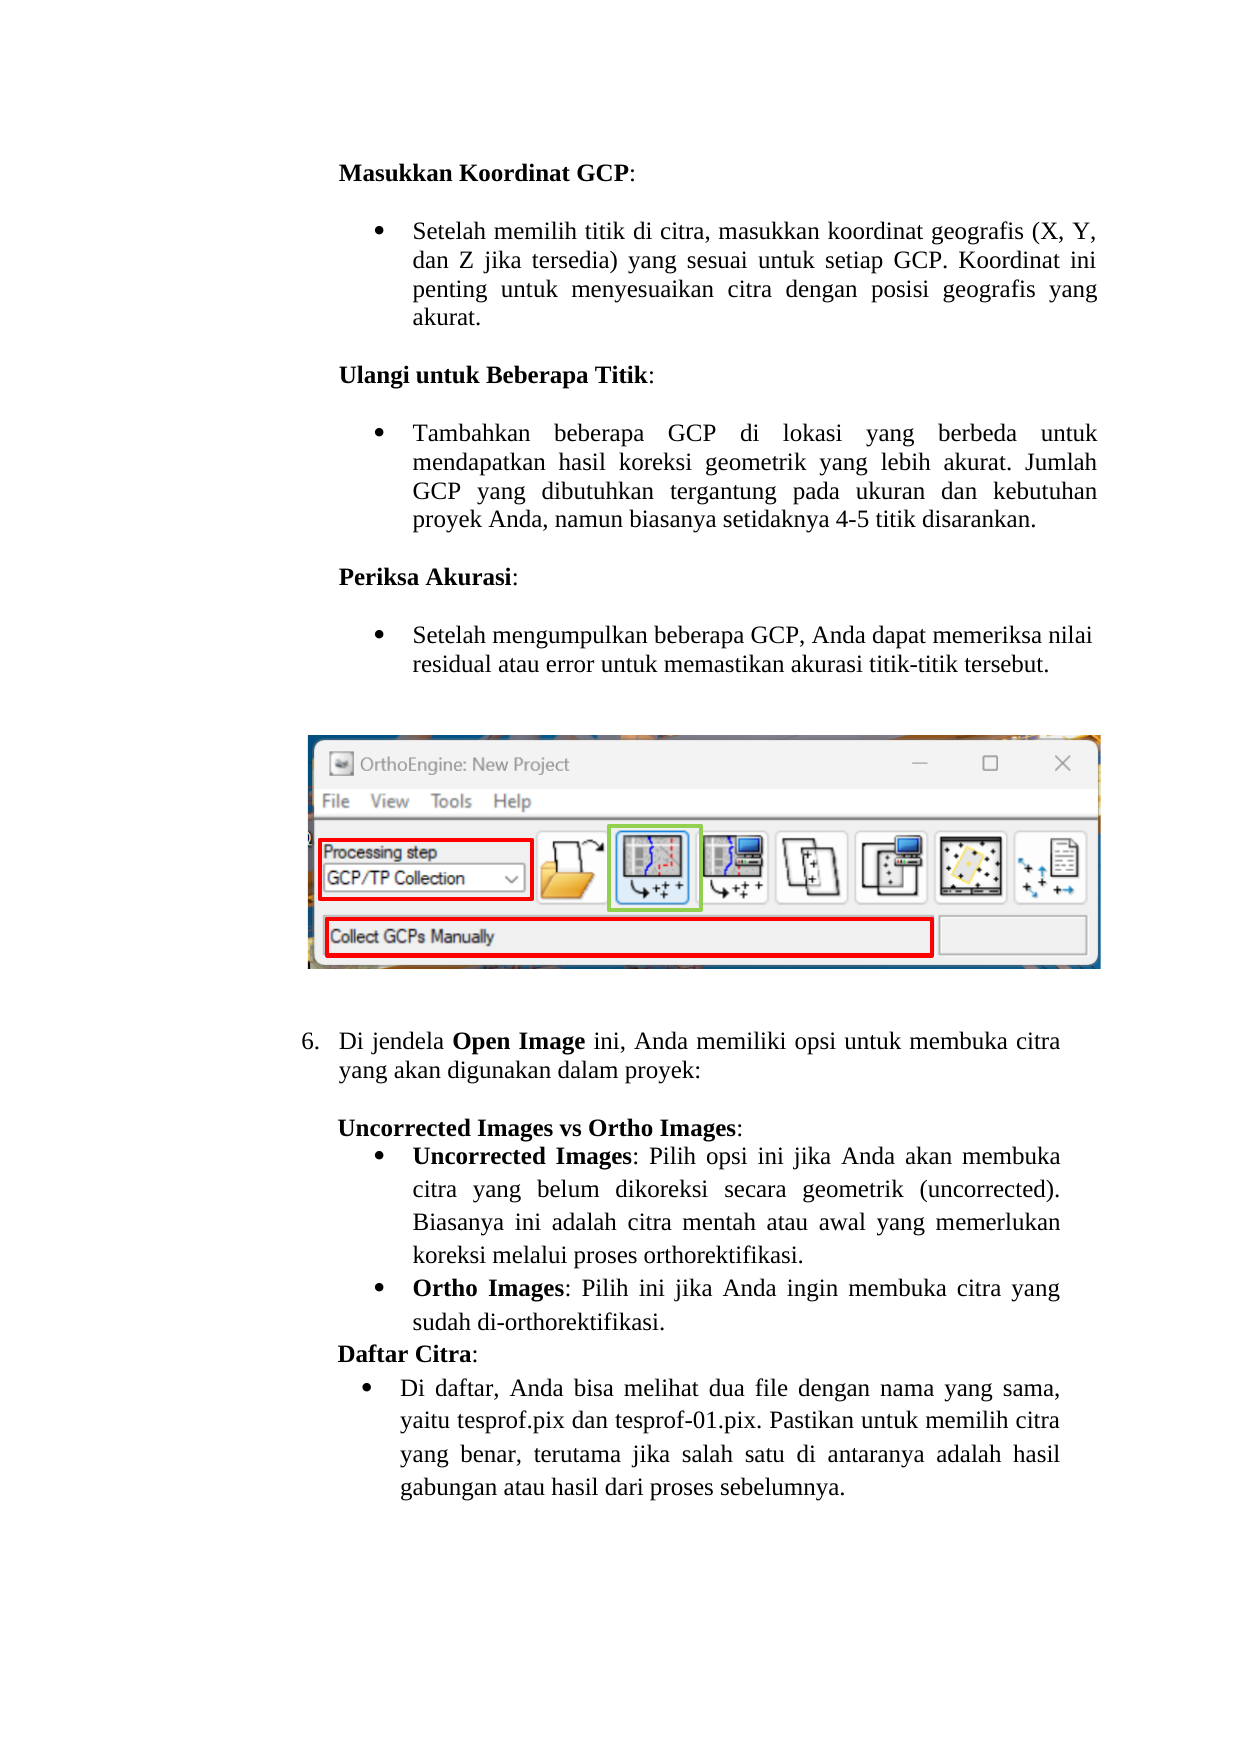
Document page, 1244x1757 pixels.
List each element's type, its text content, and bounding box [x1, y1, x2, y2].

list Di jendela Open Image ini, Anda memiliki opsi untuk membuka citra yang akan digunakan dalam proyek: [301, 1026, 1061, 1084]
text Periksa Akurasi: [339, 562, 1098, 591]
list Di daftar, Anda bisa melihat dua file dengan nama yang sama, yaitu tesprof.pix dan tesprof-01.pix. Pastikan untuk memilih citra yang benar, terutama jika salah satu di antaranya adalah hasil gabungan atau hasil dari proses sebelumnya. [362, 1373, 1061, 1500]
text Masukkan Koordinat GCP: [339, 158, 1098, 187]
picture [307, 735, 1101, 969]
text Daftar Citra: [250, 1339, 1061, 1368]
list Uncorrected Images: Pilih opsi ini jika Anda akan membuka citra yang belum dikoreksi secara geometrik (uncorrected). Biasanya ini adalah citra mentah atau awal yang memerlukan koreksi melalui proses orthorektifikasi. [375, 1141, 1061, 1269]
list Setelah mengumpulkan beberapa GCP, Anda dapat memeriksa nilai residual atau error untuk memastikan akurasi titik-titik tersebut. [375, 620, 1098, 678]
text Uncorrected Images vs Ortho Images: [337, 1113, 1061, 1141]
list Tambahkan beberapa GCP di lokasi yang berbeda untuk mendapatkan hasil koreksi geometrik yang lebih akurat. Jumlah GCP yang dibutuhkan tergantung pada ukuran dan kebutuhan proyek Anda, namun biasanya setidaknya 4-5 titik disarankan. [375, 418, 1098, 533]
list Setelah memilih titik di citra, masukkan koordinat geografis (X, Y, dan Z jika tersedia) yang sesuai untuk setiap GCP. Koordinat ini penting untuk menyesuaikan citra dengan posisi geografis yang akurat. [375, 216, 1098, 331]
list Ortho Images: Pilih ini jika Anda ingin membuka citra yang sudah di-orthorektifikasi. [375, 1273, 1061, 1335]
text Ulangi untuk Beberapa Titik: [339, 360, 1098, 389]
